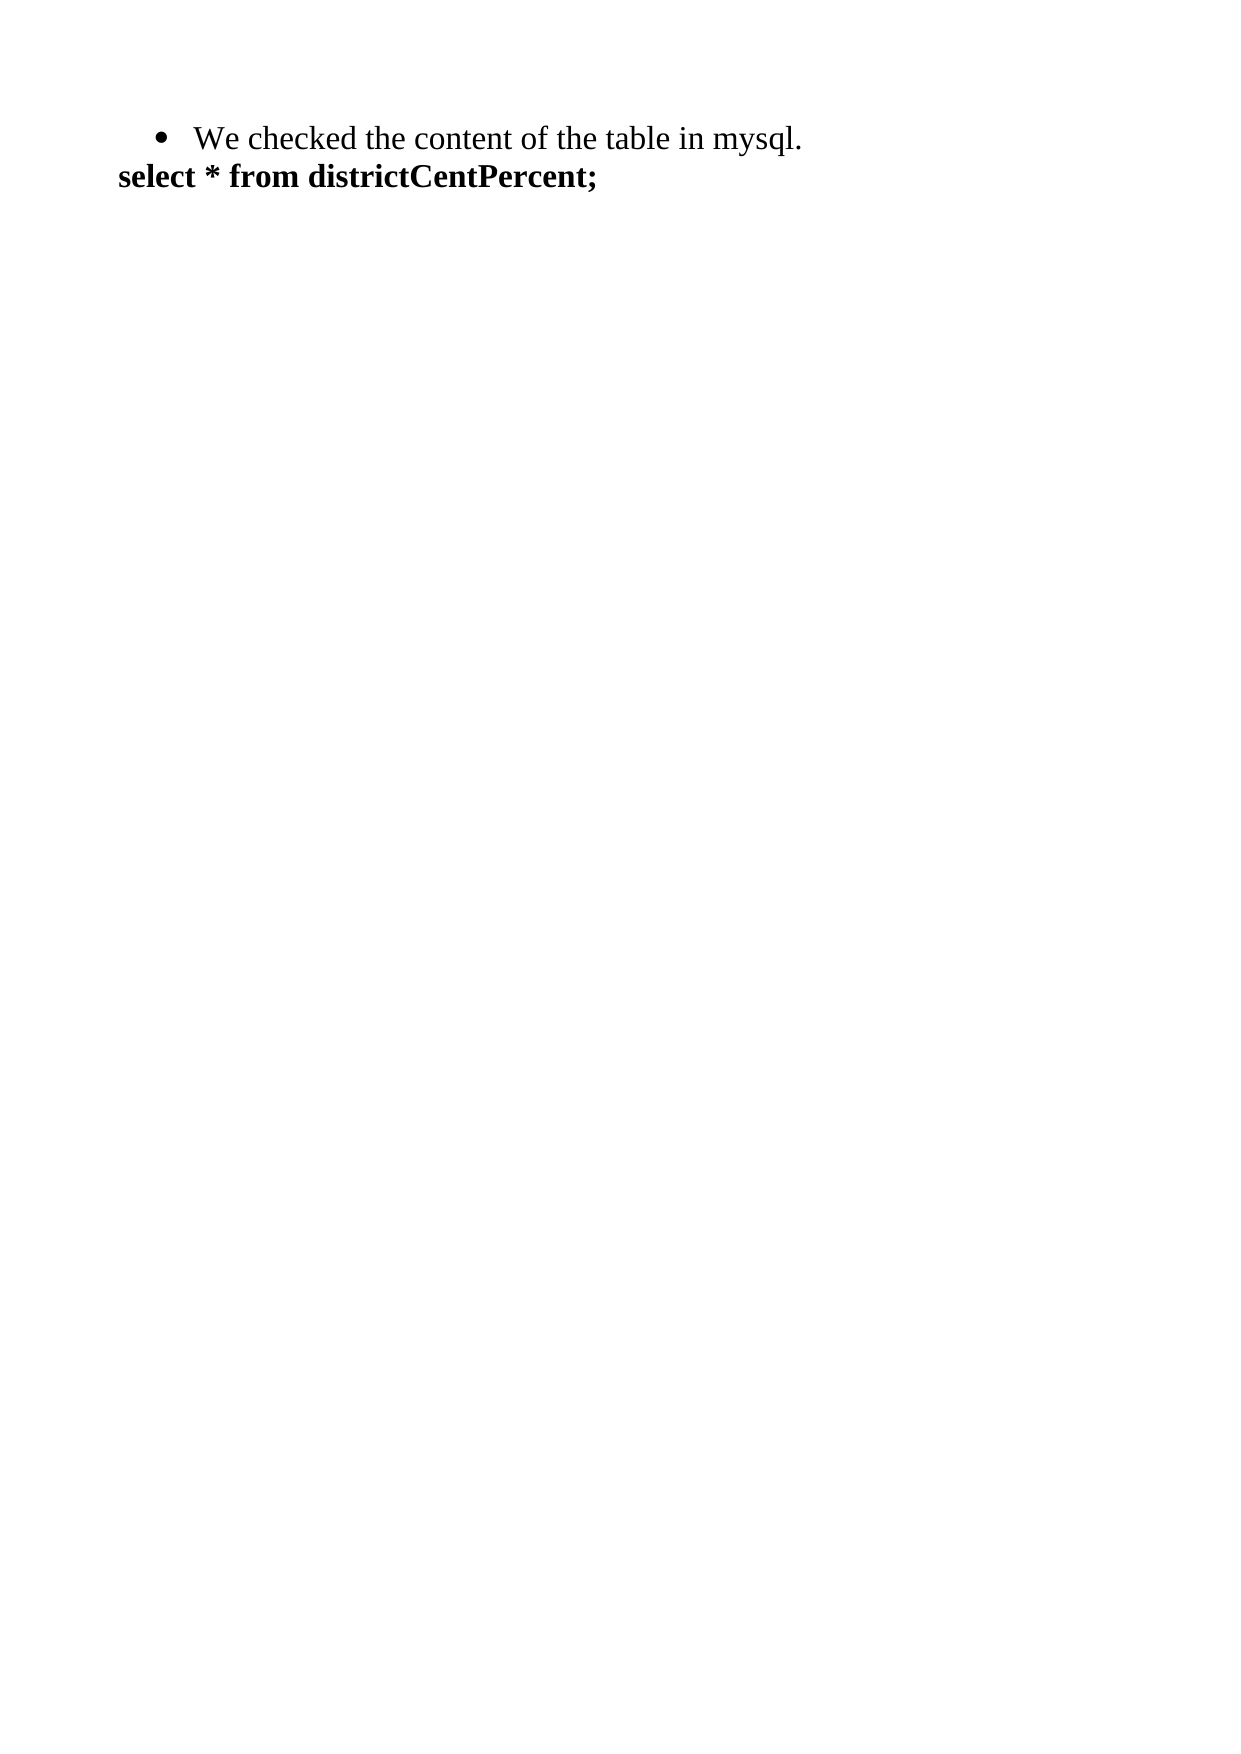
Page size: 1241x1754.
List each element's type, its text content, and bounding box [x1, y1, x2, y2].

text select * from districtCentPercent; [118, 156, 1122, 195]
list We checked the content of the table in mysql. [156, 118, 1122, 156]
